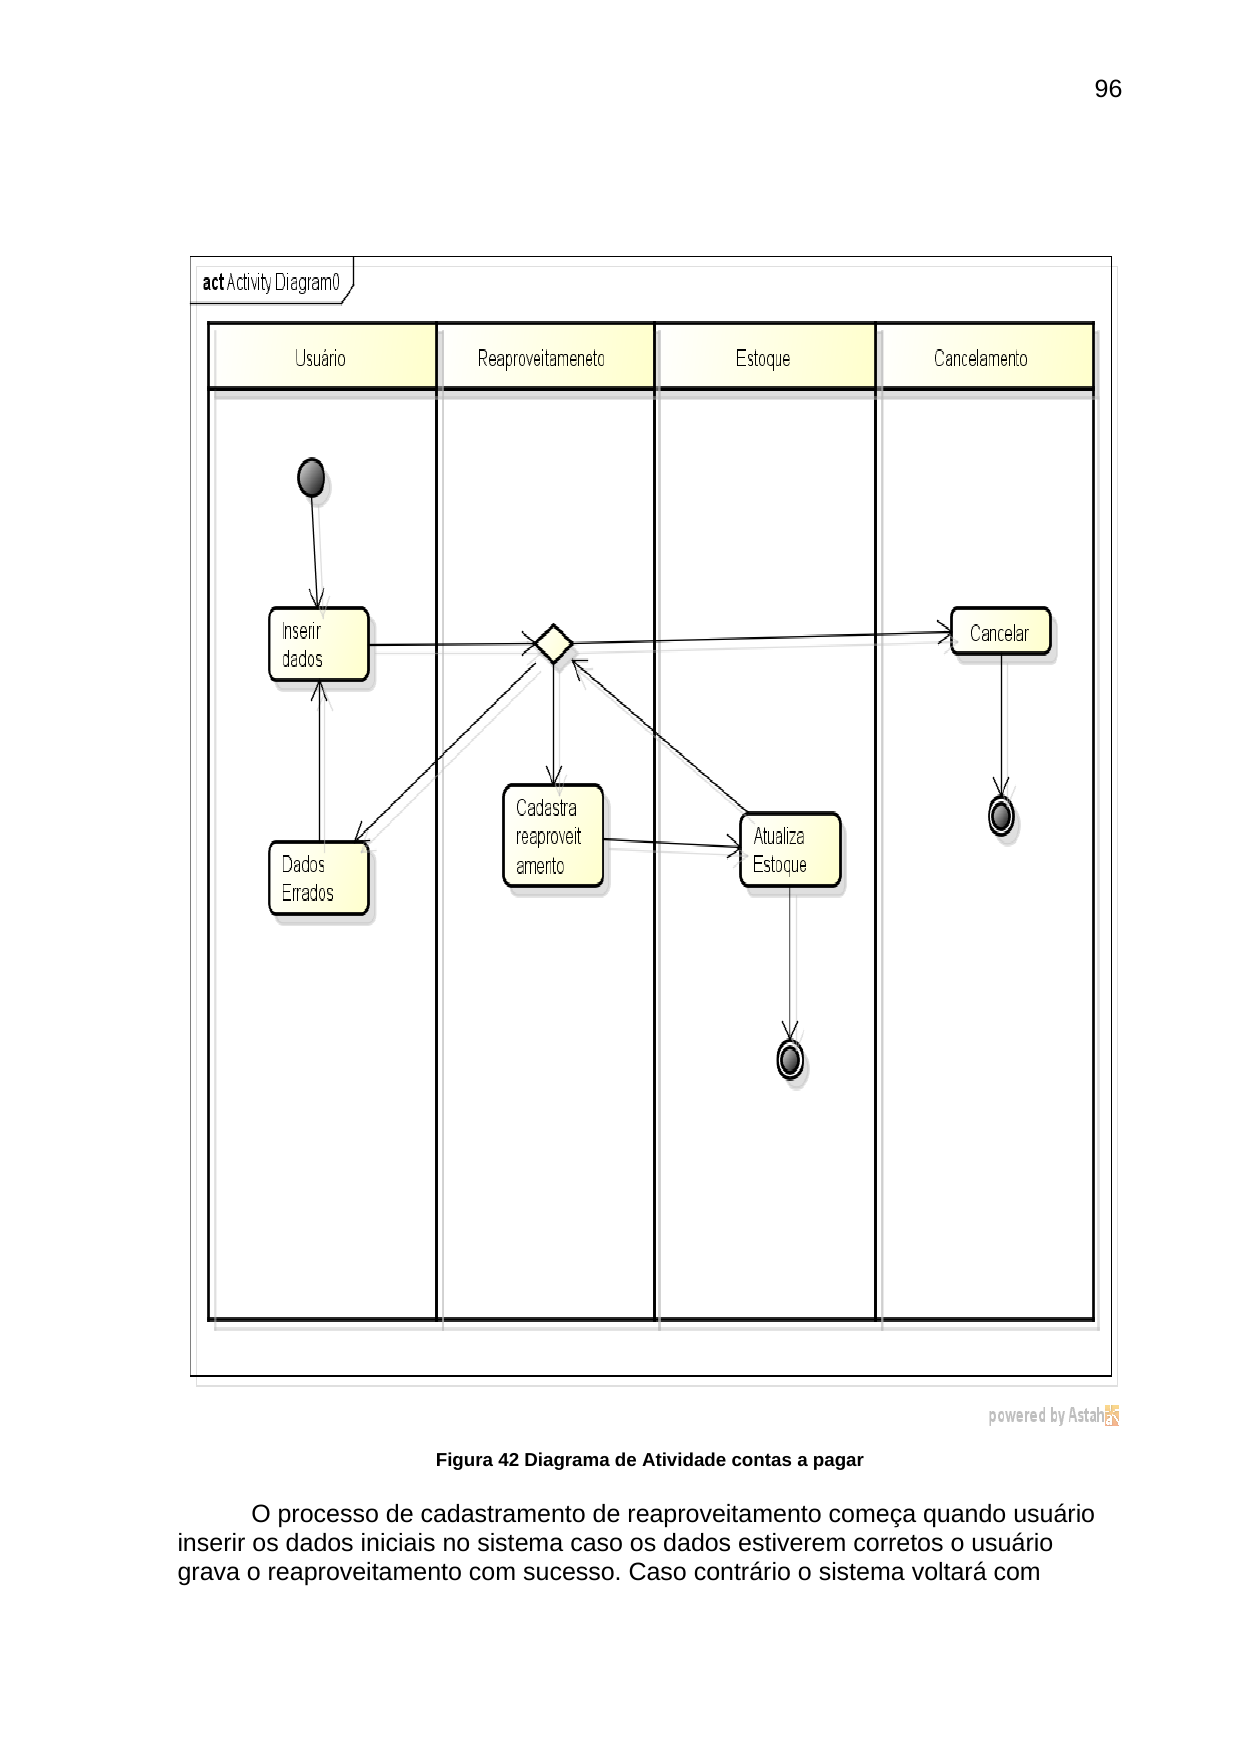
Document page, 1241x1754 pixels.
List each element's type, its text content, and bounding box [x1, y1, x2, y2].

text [177, 1499, 1122, 1585]
picture [177, 238, 1123, 1434]
